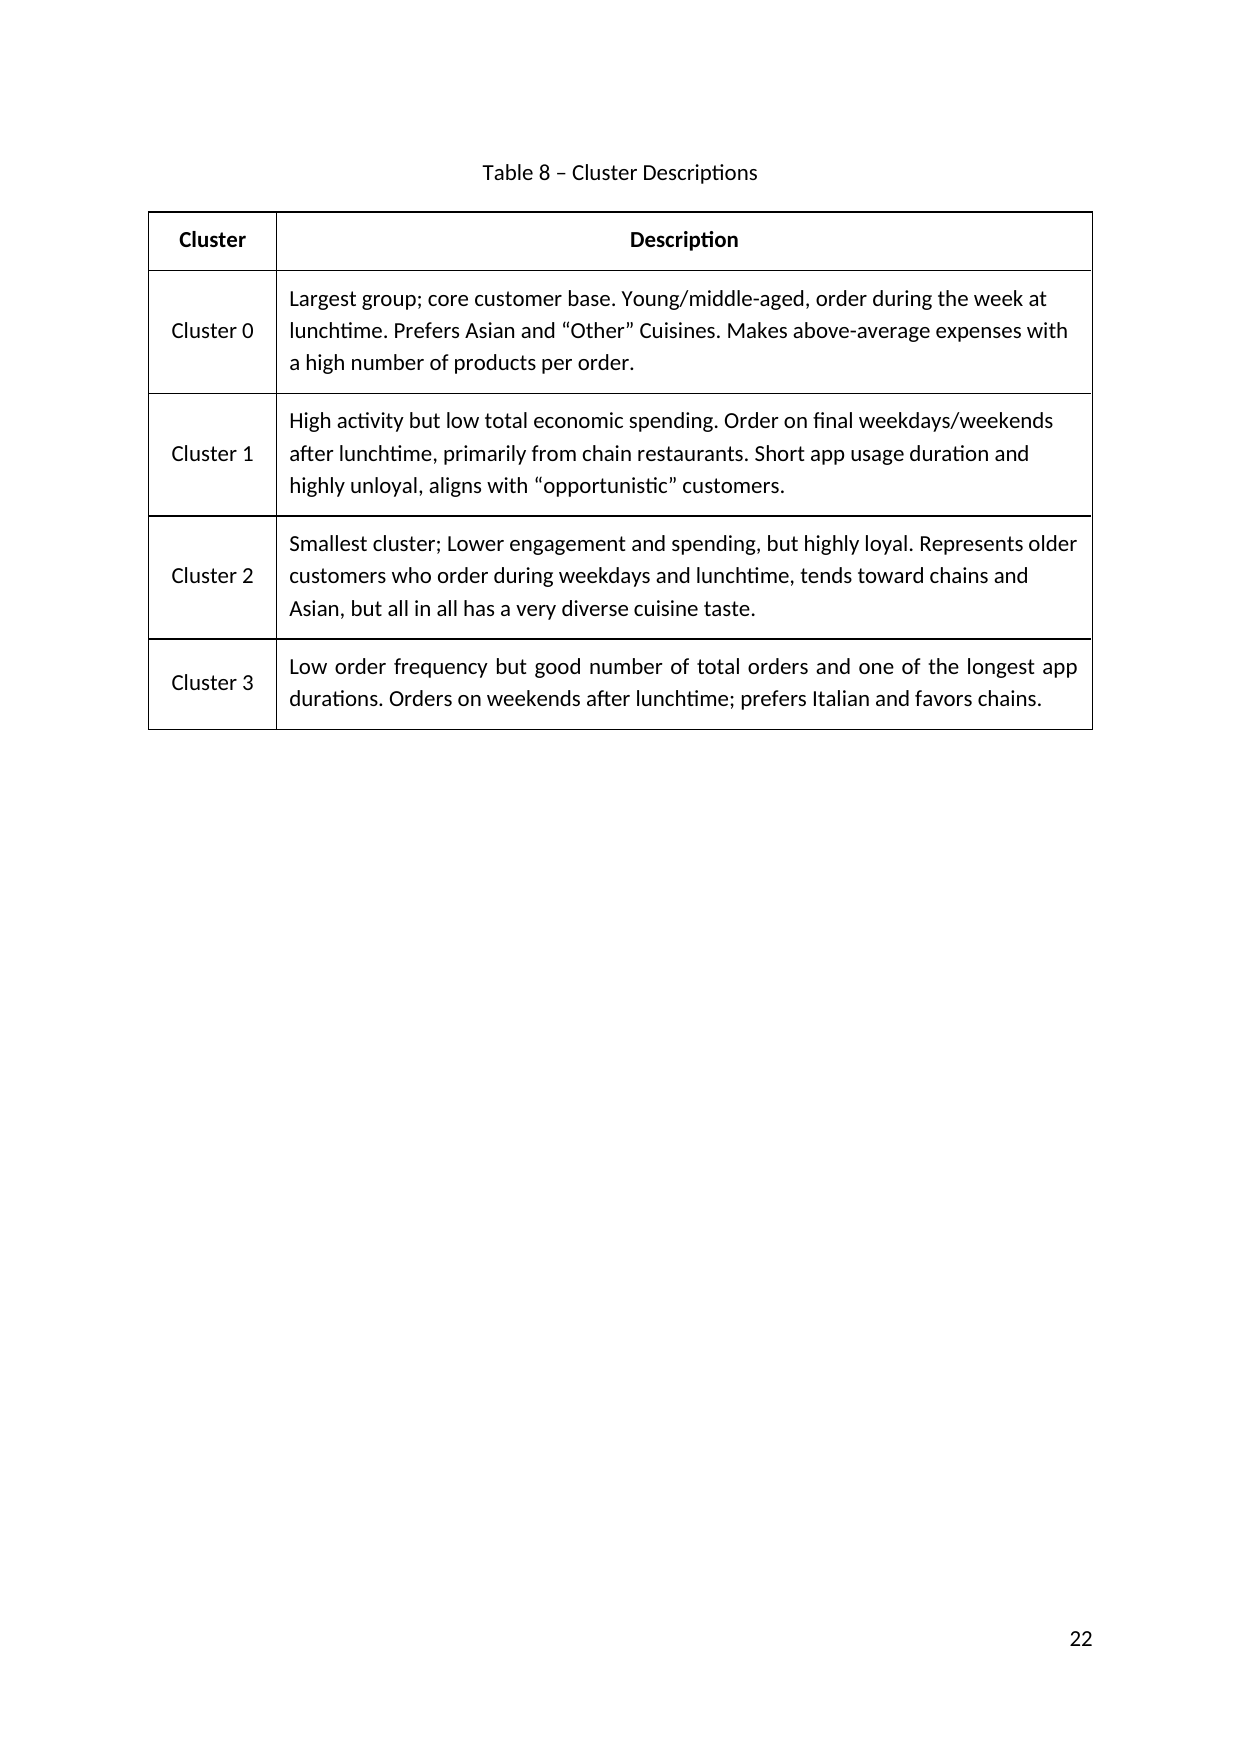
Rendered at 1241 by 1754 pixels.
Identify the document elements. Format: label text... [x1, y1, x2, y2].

text Table 8 – Cluster Descriptions [148, 158, 1092, 186]
table_header Description [277, 213, 1092, 269]
table_cell High activity but low total economic spending. Order on final weekdays/weekends after lunchtime, primarily from chain restaurants. Short app usage duration and highly unloyal, aligns with “opportunistic” customers. [277, 393, 1092, 515]
table_cell Cluster 0 [149, 271, 276, 392]
table_cell Largest group; core customer base. Young/middle-aged, order during the week at lunchtime. Prefers Asian and “Other” Cuisines. Makes above-average expenses with a high number of products per order. [277, 270, 1092, 392]
table_cell Cluster 2 [149, 517, 276, 638]
table_cell Cluster 3 [149, 640, 276, 729]
table_cell Smallest cluster; Lower engagement and spending, but highly loyal. Represents older customers who order during weekdays and lunchtime, tends toward chains and Asian, but all in all has a very diverse cuisine taste. [277, 515, 1092, 638]
table_cell Low order frequency but good number of total orders and one of the longest app durations. Orders on weekends after lunchtime; prefers Italian and favors chains. [277, 638, 1092, 729]
table_header Cluster [149, 213, 276, 269]
table_cell Cluster 1 [149, 394, 276, 515]
